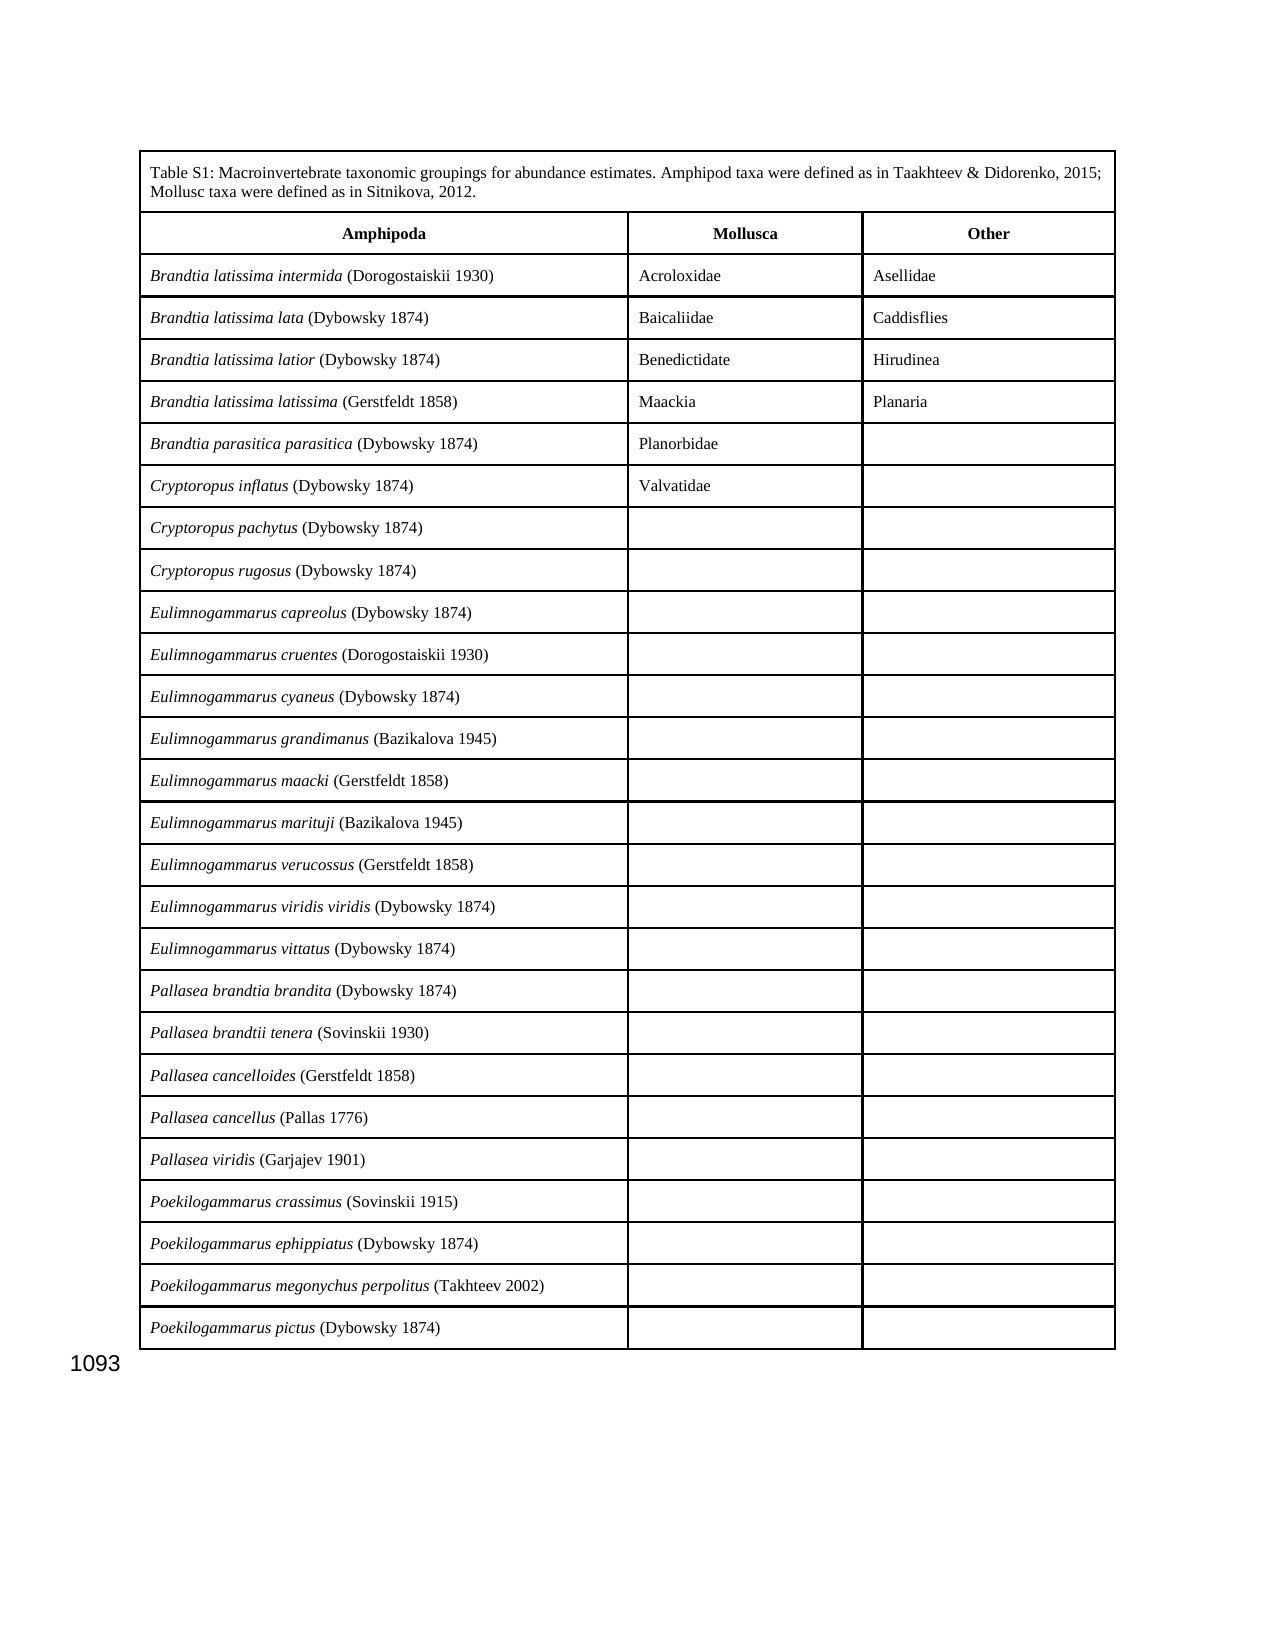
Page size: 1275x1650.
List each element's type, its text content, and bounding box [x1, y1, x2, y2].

table_cell [864, 929, 1114, 969]
table_cell [864, 1139, 1114, 1179]
table_cell [629, 1265, 861, 1305]
table_cell [864, 1308, 1114, 1347]
table_cell Caddisflies [864, 298, 1114, 337]
table_cell [629, 929, 861, 969]
table_cell Cryptoropus rugosus (Dybowsky 1874) [141, 550, 627, 590]
table_cell Other [864, 213, 1114, 253]
table_cell Planaria [864, 382, 1114, 422]
table_cell [629, 718, 861, 758]
table_cell [864, 1097, 1114, 1137]
table_cell Brandtia parasitica parasitica (Dybowsky 1874) [141, 424, 627, 464]
table_cell [629, 1181, 861, 1221]
table_cell Pallasea cancelloides (Gerstfeldt 1858) [141, 1055, 627, 1095]
table_cell Asellidae [864, 255, 1114, 295]
table_cell [864, 466, 1114, 506]
table_cell Poekilogammarus crassimus (Sovinskii 1915) [141, 1181, 627, 1221]
table_cell [864, 803, 1114, 842]
table_cell [629, 1013, 861, 1053]
table_cell [629, 634, 861, 674]
table_cell Benedictidate [629, 340, 861, 379]
table_cell [864, 1055, 1114, 1095]
table_cell Poekilogammarus megonychus perpolitus (Takhteev 2002) [141, 1265, 627, 1305]
table_cell Brandtia latissima intermida (Dorogostaiskii 1930) [141, 255, 627, 295]
table_cell Eulimnogammarus viridis viridis (Dybowsky 1874) [141, 887, 627, 927]
table_cell [864, 1181, 1114, 1221]
table_cell Pallasea cancellus (Pallas 1776) [141, 1097, 627, 1137]
table_cell Planorbidae [629, 424, 861, 464]
table_cell [864, 718, 1114, 758]
table_cell [629, 508, 861, 548]
table_cell Eulimnogammarus marituji (Bazikalova 1945) [141, 803, 627, 842]
table_cell [864, 1013, 1114, 1053]
table_cell Eulimnogammarus vittatus (Dybowsky 1874) [141, 929, 627, 969]
table_cell [629, 1055, 861, 1095]
table_cell [864, 1265, 1114, 1305]
table_cell Eulimnogammarus verucossus (Gerstfeldt 1858) [141, 845, 627, 884]
table_cell Eulimnogammarus cruentes (Dorogostaiskii 1930) [141, 634, 627, 674]
table_cell [864, 424, 1114, 464]
table_cell [629, 1223, 861, 1263]
table_cell [629, 592, 861, 632]
table_cell Maackia [629, 382, 861, 422]
table_cell [864, 508, 1114, 548]
table_cell Amphipoda [141, 213, 627, 253]
table_cell Brandtia latissima latissima (Gerstfeldt 1858) [141, 382, 627, 422]
table_cell [864, 634, 1114, 674]
table_cell Hirudinea [864, 340, 1114, 379]
table_cell [864, 887, 1114, 927]
table_cell [629, 845, 861, 884]
table_cell Acroloxidae [629, 255, 861, 295]
table_cell Eulimnogammarus grandimanus (Bazikalova 1945) [141, 718, 627, 758]
table_cell [864, 592, 1114, 632]
table_cell [629, 550, 861, 590]
table_cell Mollusca [629, 213, 861, 253]
table_cell Brandtia latissima latior (Dybowsky 1874) [141, 340, 627, 379]
table_cell [629, 803, 861, 842]
table_cell [629, 676, 861, 716]
table_cell Poekilogammarus ephippiatus (Dybowsky 1874) [141, 1223, 627, 1263]
table_cell [629, 971, 861, 1011]
table_cell [864, 676, 1114, 716]
table_cell [629, 1308, 861, 1347]
table_cell [629, 887, 861, 927]
table_cell Brandtia latissima lata (Dybowsky 1874) [141, 298, 627, 337]
table_cell Pallasea brandtii tenera (Sovinskii 1930) [141, 1013, 627, 1053]
table_cell Eulimnogammarus maacki (Gerstfeldt 1858) [141, 760, 627, 800]
table_cell [864, 760, 1114, 800]
table_cell Eulimnogammarus capreolus (Dybowsky 1874) [141, 592, 627, 632]
table_cell [629, 760, 861, 800]
table_cell [864, 1223, 1114, 1263]
table_cell [864, 550, 1114, 590]
table_cell Cryptoropus inflatus (Dybowsky 1874) [141, 466, 627, 506]
table_cell [629, 1139, 861, 1179]
table_cell [864, 845, 1114, 884]
table_cell Valvatidae [629, 466, 861, 506]
table_cell [864, 971, 1114, 1011]
table_cell Pallasea brandtia brandita (Dybowsky 1874) [141, 971, 627, 1011]
table_cell Baicaliidae [629, 298, 861, 337]
table_cell Eulimnogammarus cyaneus (Dybowsky 1874) [141, 676, 627, 716]
table_header Table S1: Macroinvertebrate taxonomic groupings for abundance estimates. Amphipod taxa were defined as in Taakhteev & Didorenko, 2015; Mollusc taxa were defined as in Sitnikova, 2012. [141, 152, 1114, 211]
table_cell [629, 1097, 861, 1137]
table_cell Poekilogammarus pictus (Dybowsky 1874) [141, 1308, 627, 1347]
table_cell Cryptoropus pachytus (Dybowsky 1874) [141, 508, 627, 548]
table_cell Pallasea viridis (Garjajev 1901) [141, 1139, 627, 1179]
